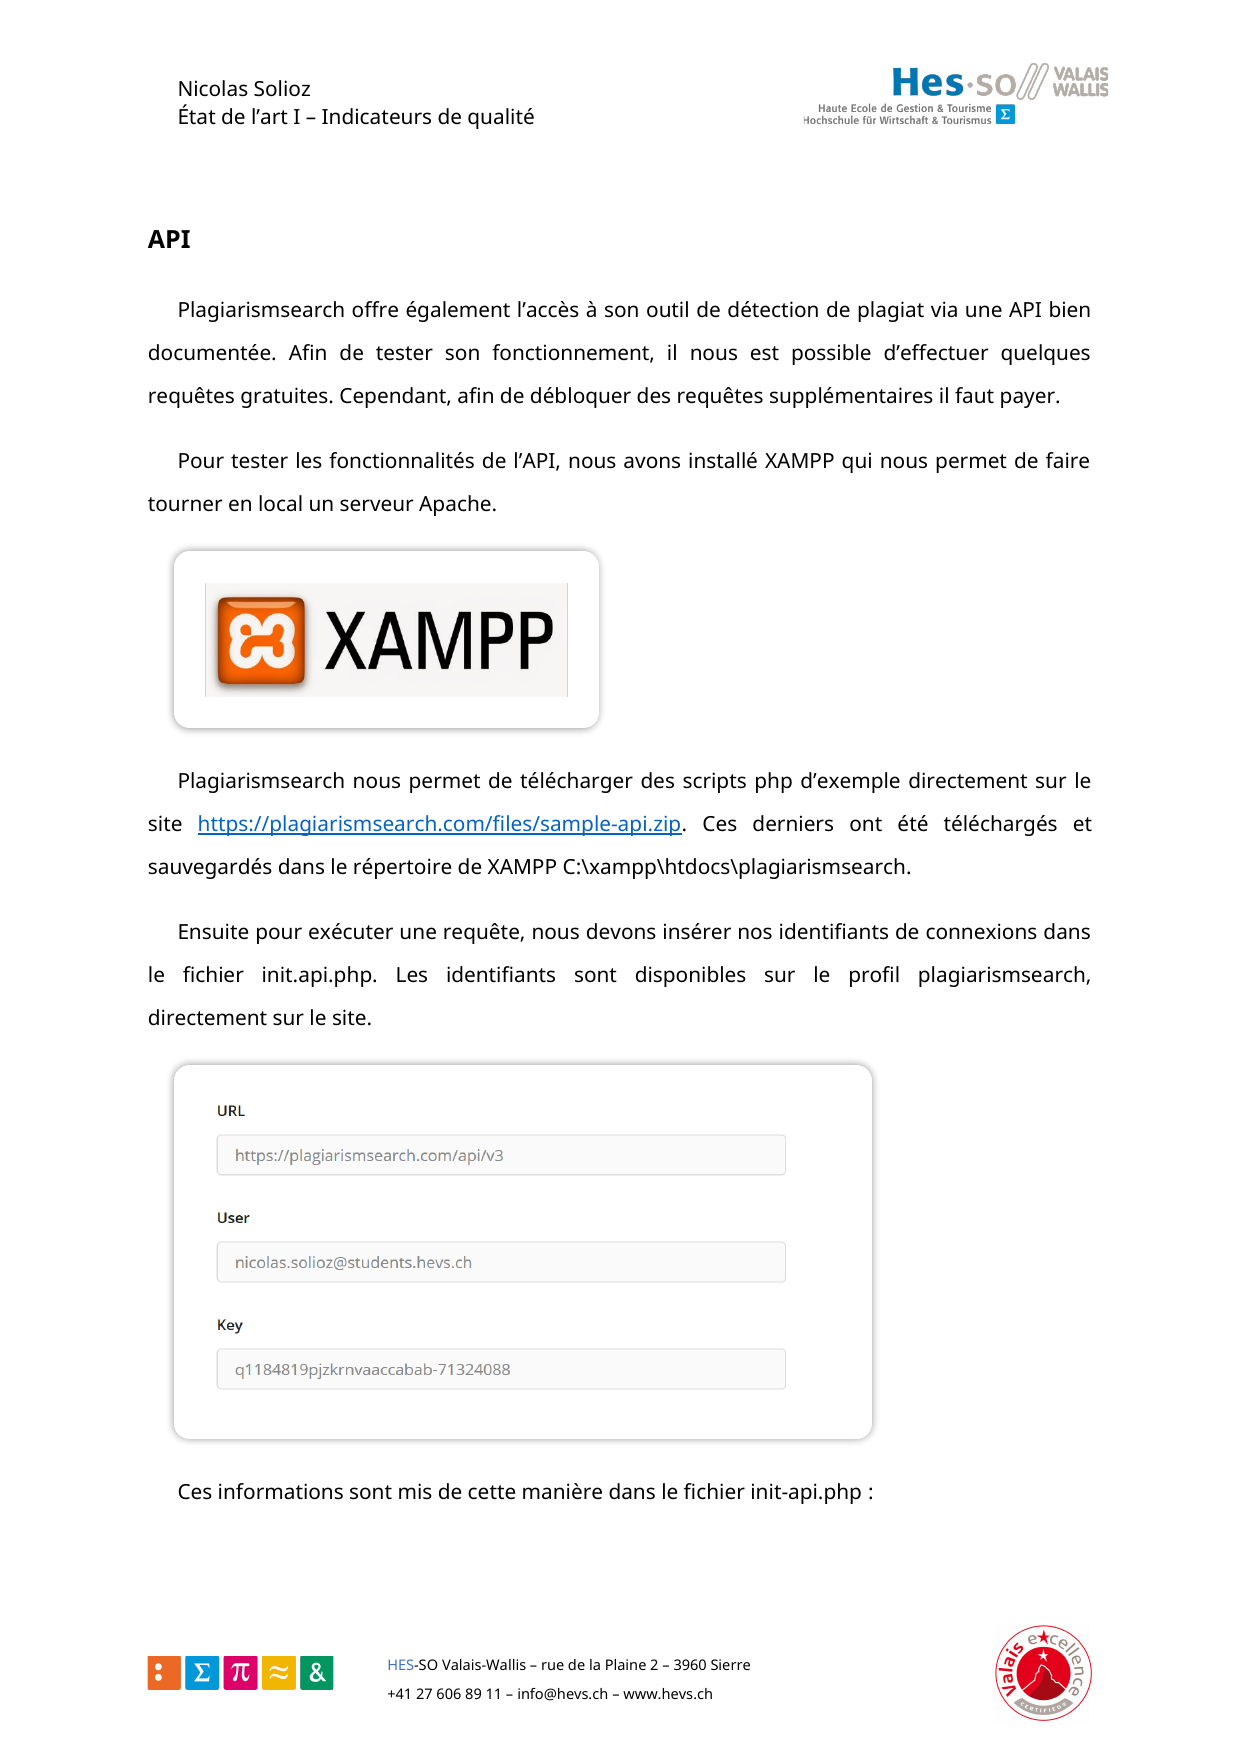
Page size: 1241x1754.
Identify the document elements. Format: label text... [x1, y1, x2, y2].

picture [196, 1677, 208, 1681]
picture [803, 63, 1109, 124]
picture [196, 1664, 203, 1673]
picture [993, 1623, 1093, 1723]
text Ces informations sont mis de cette manière dans le fichier init-api.php : [148, 1477, 1093, 1506]
text Plagiarismsearch offre également l’accès à son outil de détection de plagiat via une API bien documentée. Afin de tester son fonctionnement, il nous est possible d’effectuer quelques requêtes gratuites. Cependant, afin de débloquer des requêtes supplémentaires il faut payer. [148, 296, 1093, 409]
text Plagiarismsearch nous permet de télécharger des scripts php d’exemple directement sur le site https://plagiarismsearch.com/files/sample-api.zip. Ces derniers ont été téléchargés et sauvegardés dans le répertoire de XAMPP C:\xampp\htdocs\plagiarismsearch. [148, 767, 1093, 880]
picture [147, 1656, 185, 1690]
picture [205, 583, 568, 697]
picture [219, 1656, 334, 1690]
subtitle API [148, 222, 1093, 256]
picture [205, 1096, 841, 1408]
text Ensuite pour exécuter une requête, nous devons insérer nos identifiants de connexions dans le fichier init.api.php. Les identifiants sont disponibles sur le profil plagiarismsearch, directement sur le site. [148, 917, 1093, 1031]
text Pour tester les fonctionnalités de l’API, nous avons installé XAMPP qui nous permet de faire tourner en local un serveur Apache. [148, 446, 1093, 517]
